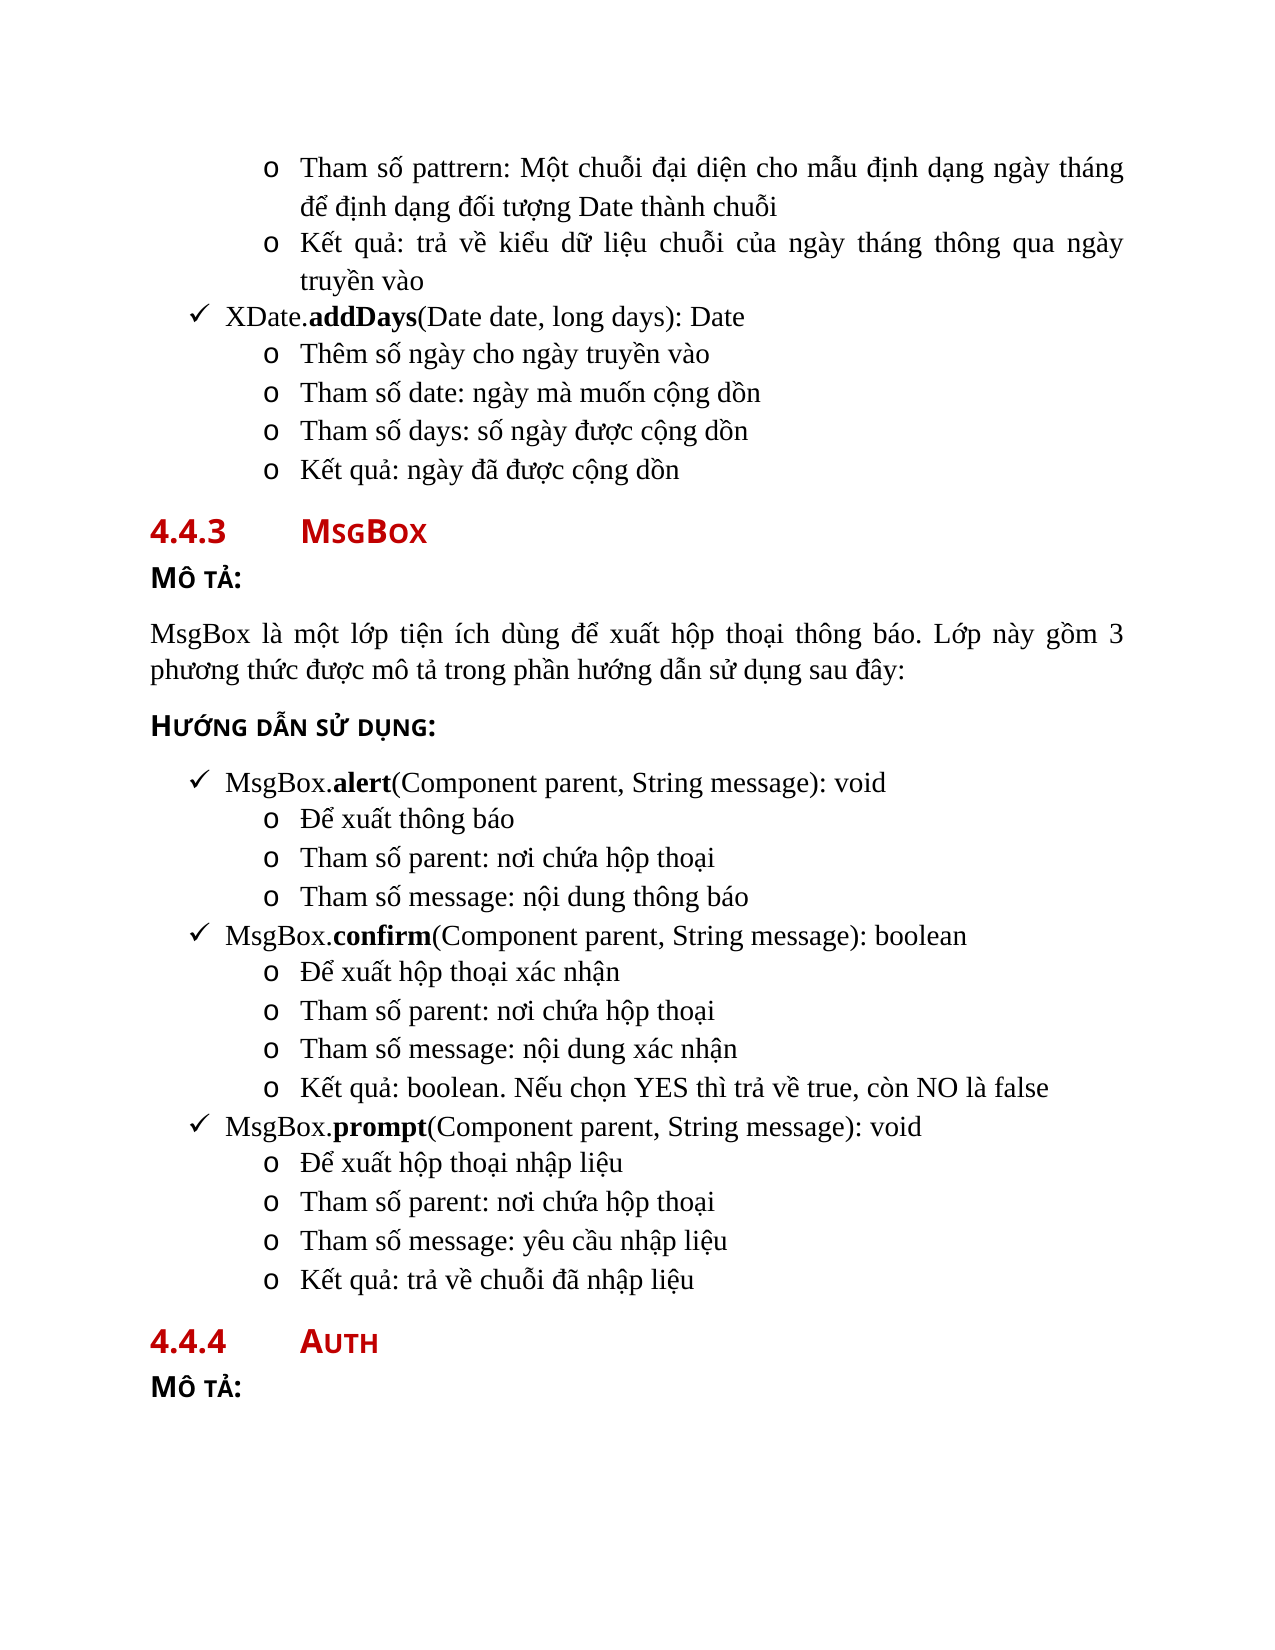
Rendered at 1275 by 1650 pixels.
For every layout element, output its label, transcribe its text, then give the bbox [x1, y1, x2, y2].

list Tham số message: yêu cầu nhập liệu [262, 1223, 1125, 1259]
list Tham số date: ngày mà muốn cộng dồn [262, 375, 1125, 411]
list Tham số message: nội dung thông báo [262, 879, 1125, 915]
list Kết quả: boolean. Nếu chọn YES thì trả về true, còn NO là false [262, 1070, 1125, 1106]
list Tham số message: nội dung xác nhận [262, 1032, 1125, 1068]
text Mô tả: [150, 557, 1125, 597]
list MsgBox.confirm(Component parent, String message): boolean [187, 918, 1125, 951]
subtitle Auth [150, 1318, 1125, 1363]
subtitle MsgBox [150, 508, 1125, 553]
list Kết quả: trả về chuỗi đã nhập liệu [262, 1262, 1125, 1298]
text Hướng dẫn sử dụng: [150, 705, 1125, 745]
list Tham số parent: nơi chứa hộp thoại [262, 1184, 1125, 1220]
list MsgBox.prompt(Component parent, String message): void [187, 1109, 1125, 1143]
list Để xuất thông báo [262, 801, 1125, 837]
list MsgBox.alert(Component parent, String message): void [187, 765, 1125, 798]
list Tham số pattrern: Một chuỗi đại diện cho mẫu định dạng ngày tháng để định dạng đối tượng Date thành chuỗi [262, 150, 1125, 222]
text Mô tả: [150, 1367, 1125, 1406]
list Để xuất hộp thoại xác nhận [262, 954, 1125, 990]
list Thêm số ngày cho ngày truyền vào [262, 336, 1125, 372]
list Tham số parent: nơi chứa hộp thoại [262, 840, 1125, 876]
list Kết quả: ngày đã được cộng dồn [262, 452, 1125, 488]
list Kết quả: trả về kiểu dữ liệu chuỗi của ngày tháng thông qua ngày truyền vào [262, 225, 1125, 297]
list Tham số parent: nơi chứa hộp thoại [262, 993, 1125, 1029]
text MsgBox là một lớp tiện ích dùng để xuất hộp thoại thông báo. Lớp này gồm 3 phương thức được mô tả trong phần hướng dẫn sử dụng sau đây: [150, 616, 1125, 686]
list XDate.addDays(Date date, long days): Date [187, 299, 1125, 333]
list Tham số days: số ngày được cộng dồn [262, 413, 1125, 449]
list Để xuất hộp thoại nhập liệu [262, 1146, 1125, 1182]
